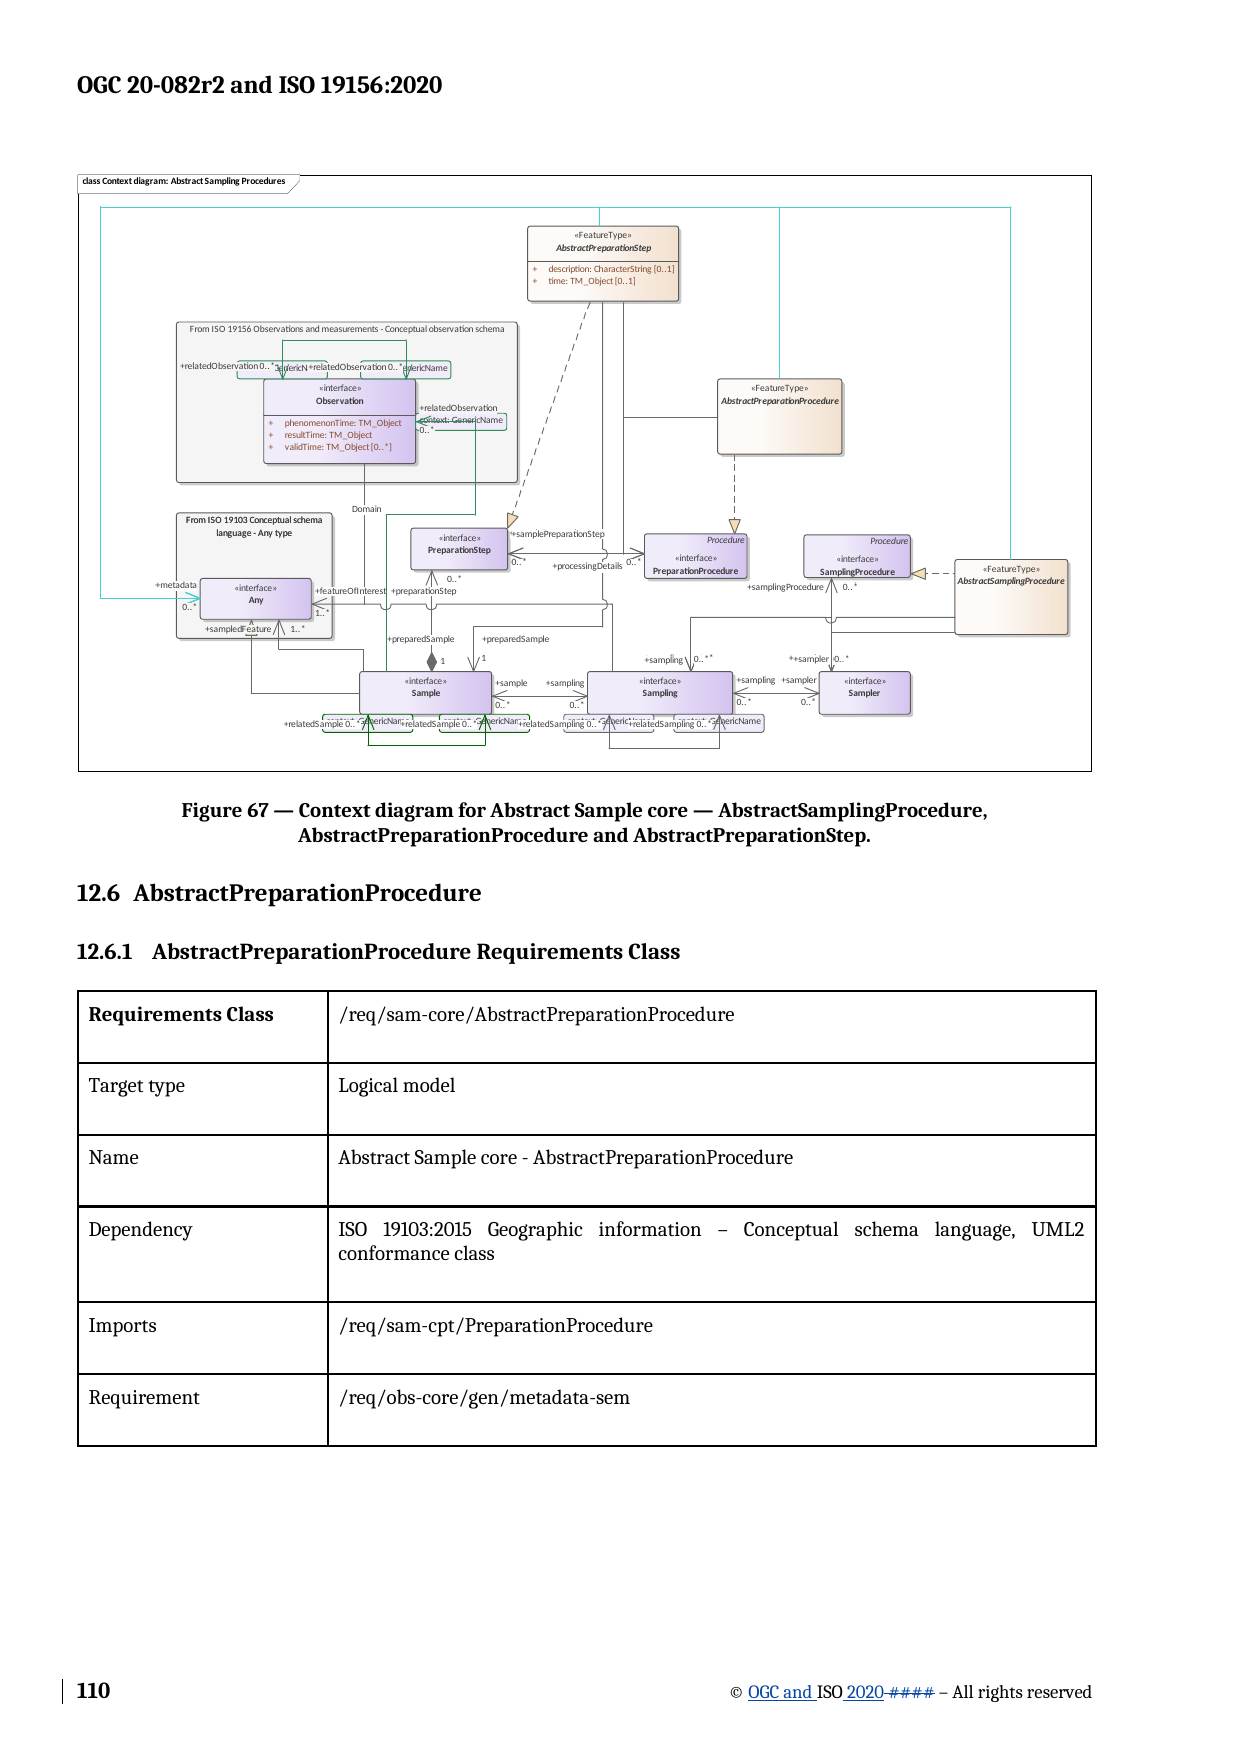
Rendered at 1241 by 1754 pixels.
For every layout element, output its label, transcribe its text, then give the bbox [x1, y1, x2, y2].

text Figure 67 — Context diagram for Abstract Sample core — AbstractSamplingProcedure, AbstractPreparationProcedure and AbstractPreparationStep. [77, 797, 1092, 847]
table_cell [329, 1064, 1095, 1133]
subtitle AbstractPreparationProcedure [77, 878, 1092, 907]
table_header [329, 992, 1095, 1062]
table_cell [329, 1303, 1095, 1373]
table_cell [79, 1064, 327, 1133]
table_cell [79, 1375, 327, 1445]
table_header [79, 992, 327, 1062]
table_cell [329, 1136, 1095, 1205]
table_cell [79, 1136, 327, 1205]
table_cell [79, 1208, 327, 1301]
subtitle AbstractPreparationProcedure Requirements Class [77, 938, 1092, 965]
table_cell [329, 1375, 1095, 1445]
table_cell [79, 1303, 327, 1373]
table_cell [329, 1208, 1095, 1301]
